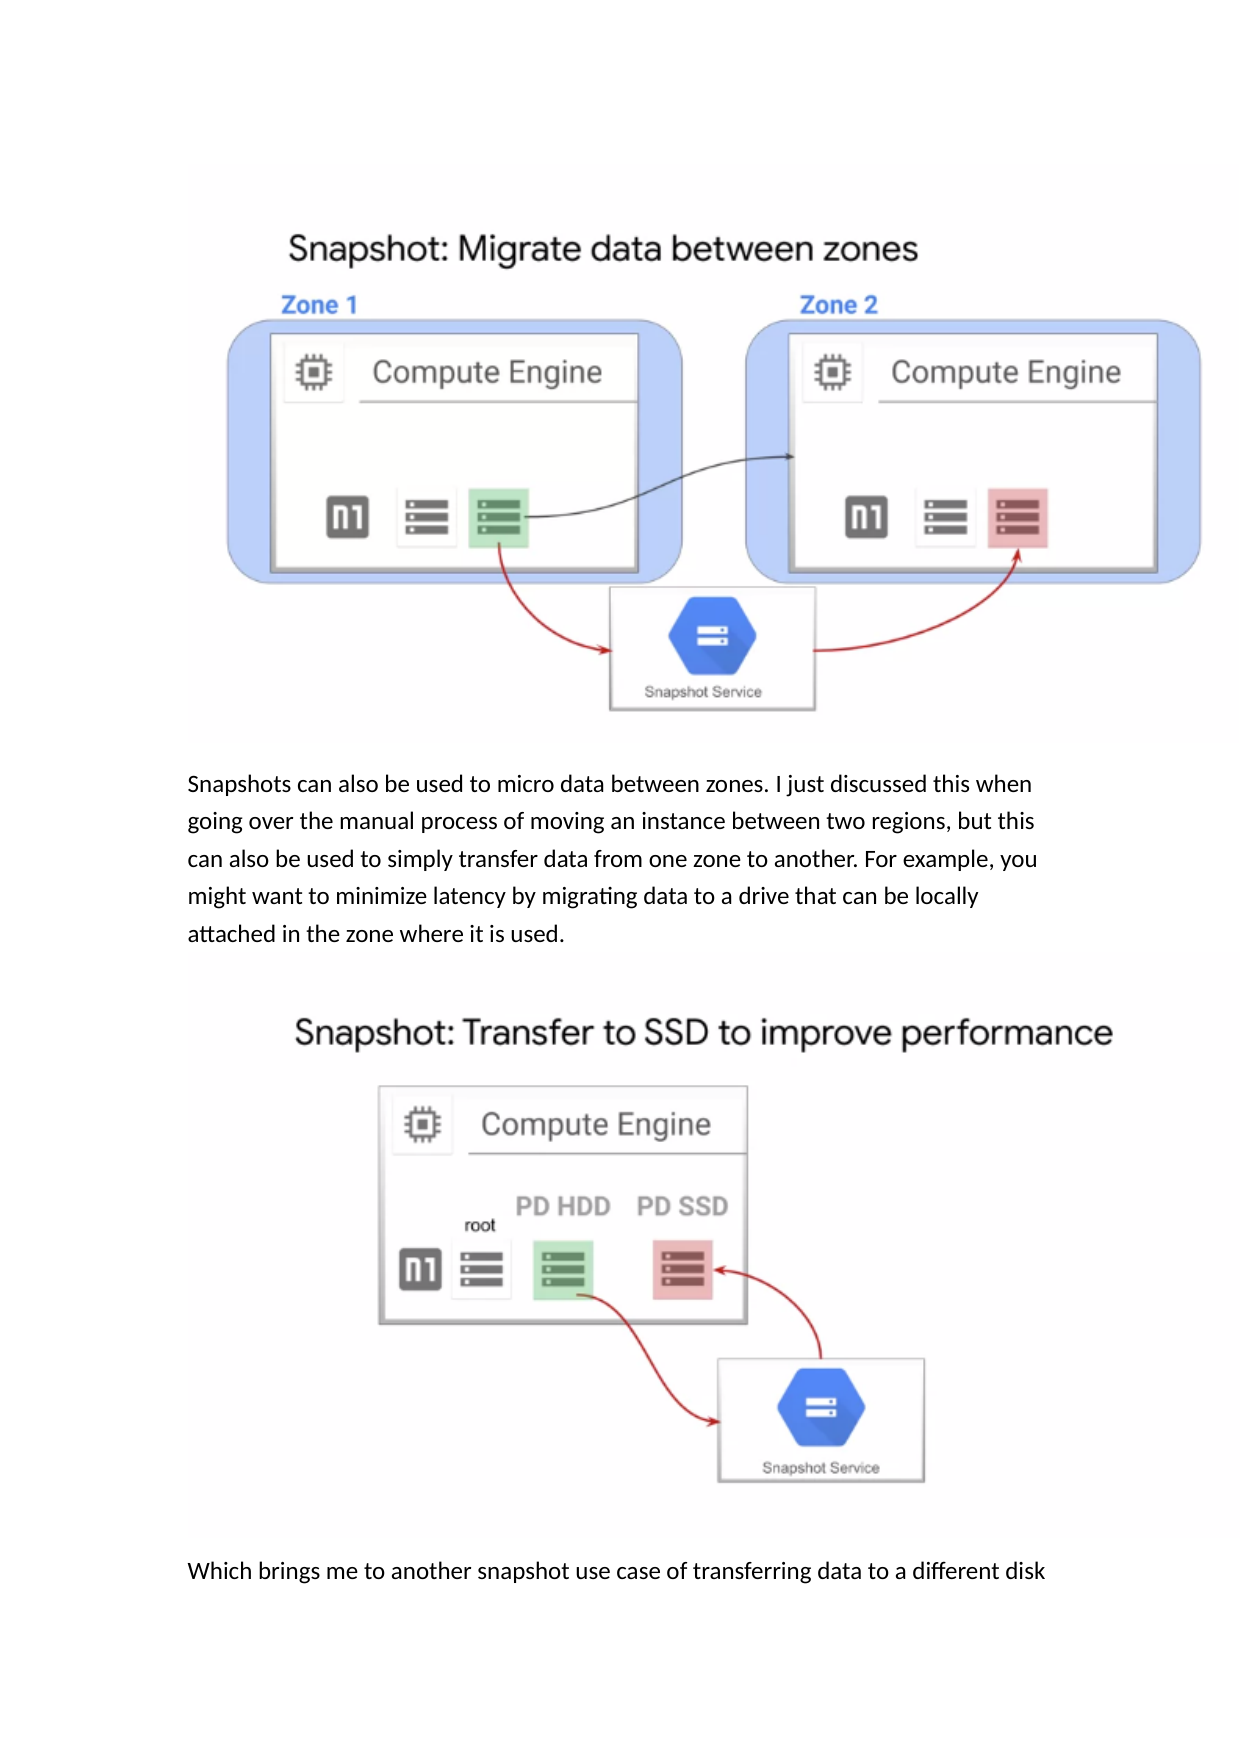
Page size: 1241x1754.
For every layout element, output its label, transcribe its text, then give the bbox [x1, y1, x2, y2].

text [187, 1552, 1053, 1589]
text Snapshots can also be used to micro data between zones. I just discussed this when going over the manual process of moving an instance between two regions, but this can also be used to simply transfer data from one zone to another. For example, you might want to minimize latency by migrating data to a drive that can be locally attached in the zone where it is used. [187, 764, 1053, 952]
picture [187, 952, 1241, 1538]
picture [187, 164, 1239, 743]
